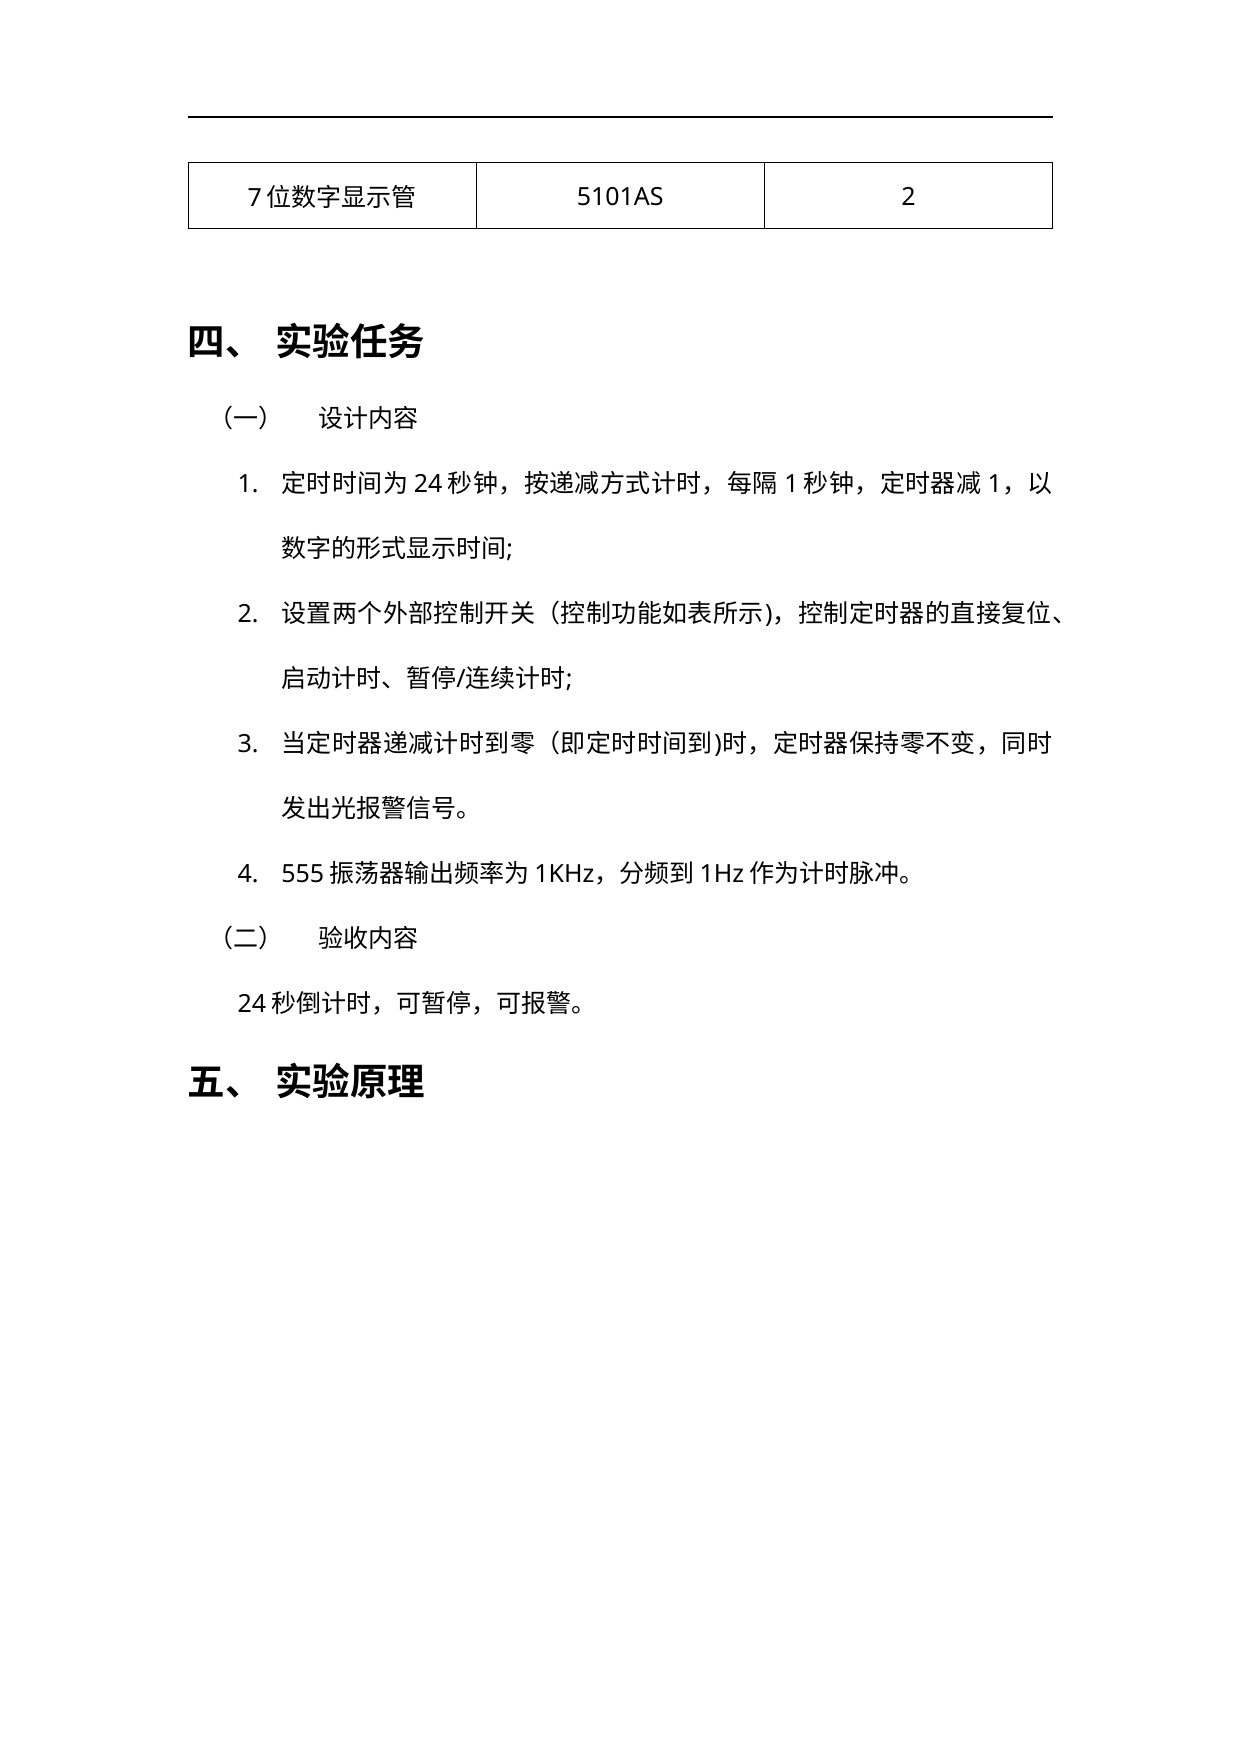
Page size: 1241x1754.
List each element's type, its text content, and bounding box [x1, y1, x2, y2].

subtitle 实验任务 [187, 307, 1053, 372]
list 设计内容 [208, 384, 1053, 449]
table_cell 2 [765, 163, 1052, 228]
text 24秒倒计时，可暂停，可报警。 [187, 969, 1053, 1034]
subtitle 实验原理 [187, 1047, 1053, 1112]
list 设置两个外部控制开关（控制功能如表所示)，控制定时器的直接复位、启动计时、暂停/连续计时; [237, 579, 1053, 709]
list 555振荡器输出频率为1KHz，分频到1Hz作为计时脉冲。 [237, 839, 1053, 904]
list 当定时器递减计时到零（即定时时间到)时，定时器保持零不变，同时发出光报警信号。 [237, 709, 1053, 839]
list 定时时间为24秒钟，按递减方式计时，每隔1秒钟，定时器减1，以数字的形式显示时间; [237, 449, 1053, 579]
table_cell 5101AS [477, 163, 764, 228]
table_cell 7位数字显示管 [189, 163, 476, 228]
list 验收内容 [208, 904, 1053, 969]
